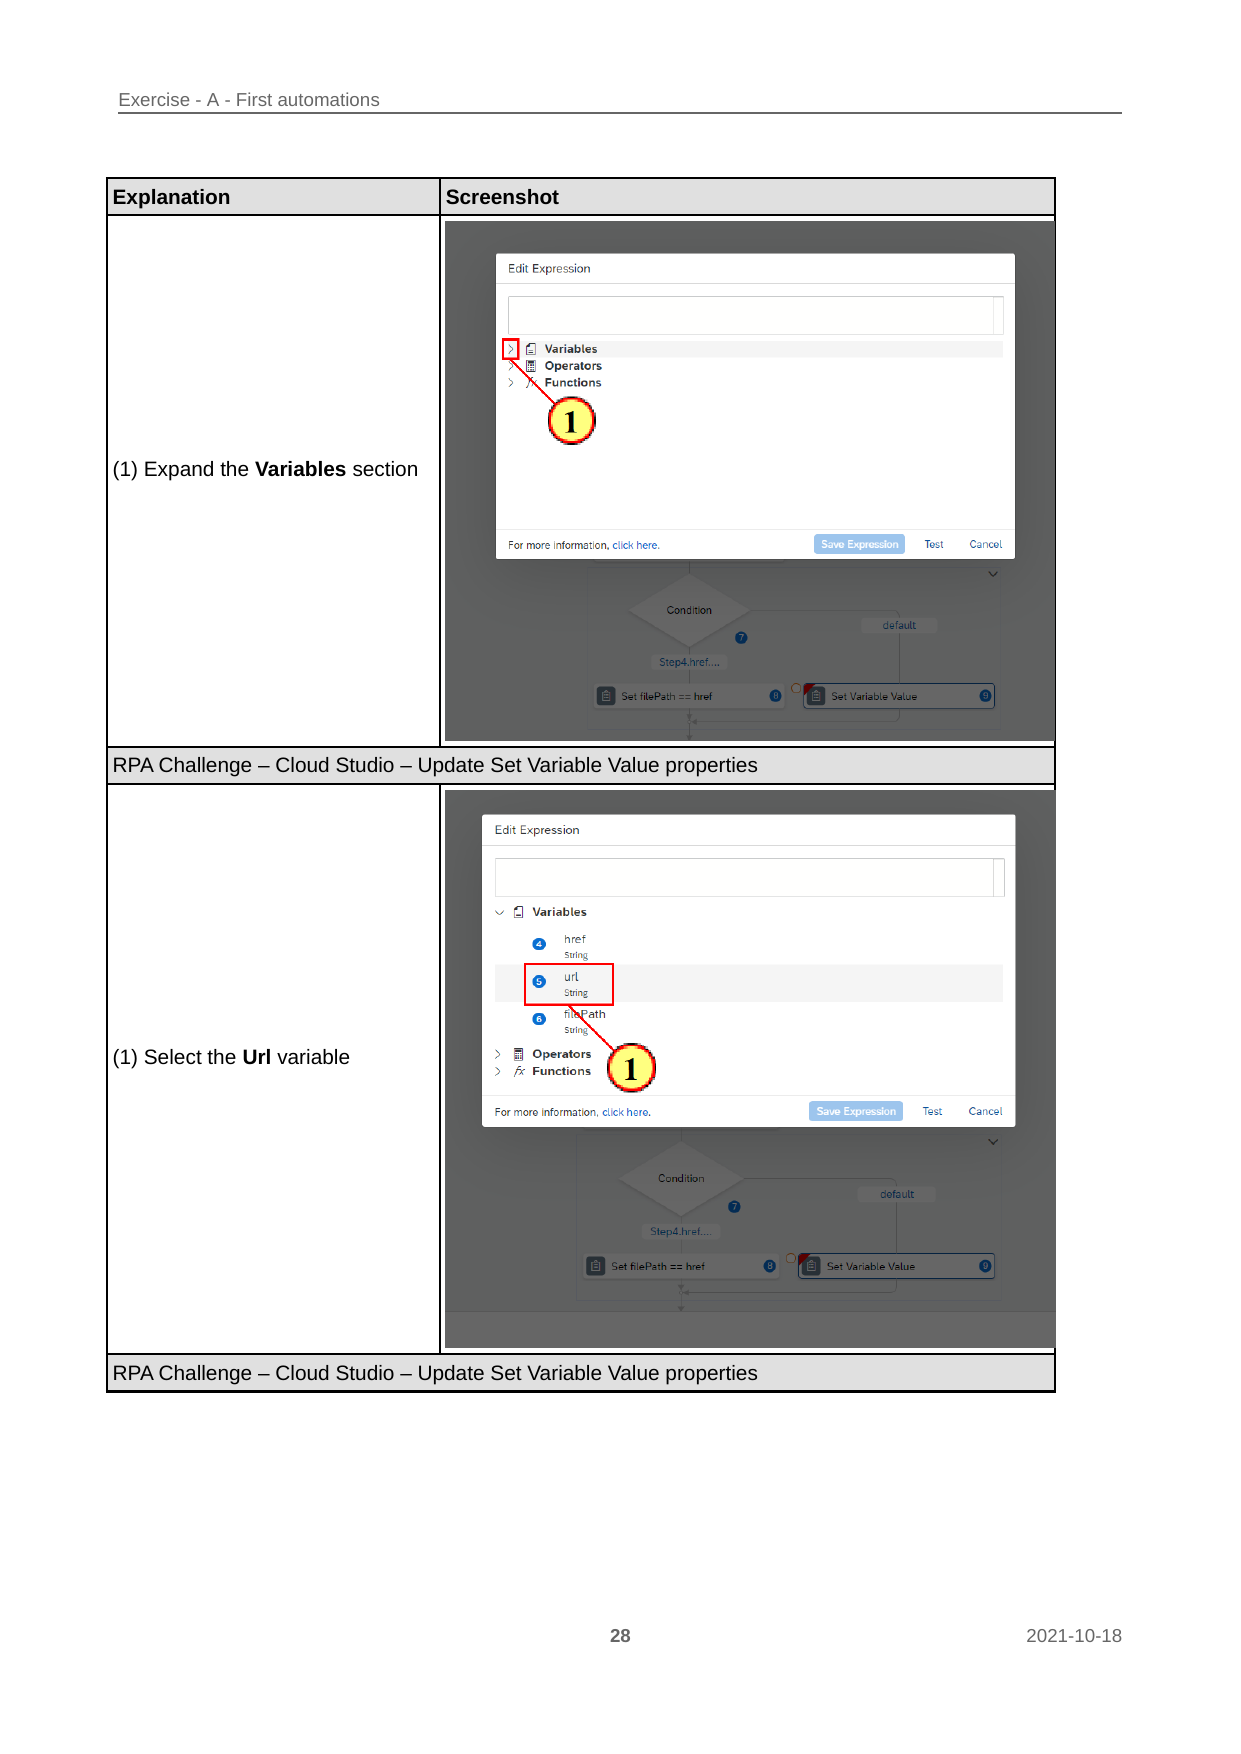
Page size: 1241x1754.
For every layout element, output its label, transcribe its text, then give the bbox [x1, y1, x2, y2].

table_cell (1) Select the Url variable [108, 785, 439, 1353]
picture [445, 221, 1055, 741]
table_cell [441, 216, 1054, 746]
table_cell RPA Challenge – Cloud Studio – Update Set Variable Value properties [108, 1355, 1054, 1390]
table_cell [441, 785, 1054, 1353]
table_header Screenshot [441, 179, 1054, 214]
table_cell RPA Challenge – Cloud Studio – Update Set Variable Value properties [108, 748, 1054, 783]
picture [445, 790, 1056, 1348]
table_cell (1) Expand the Variables section [108, 216, 439, 746]
table_header Explanation [108, 179, 439, 214]
